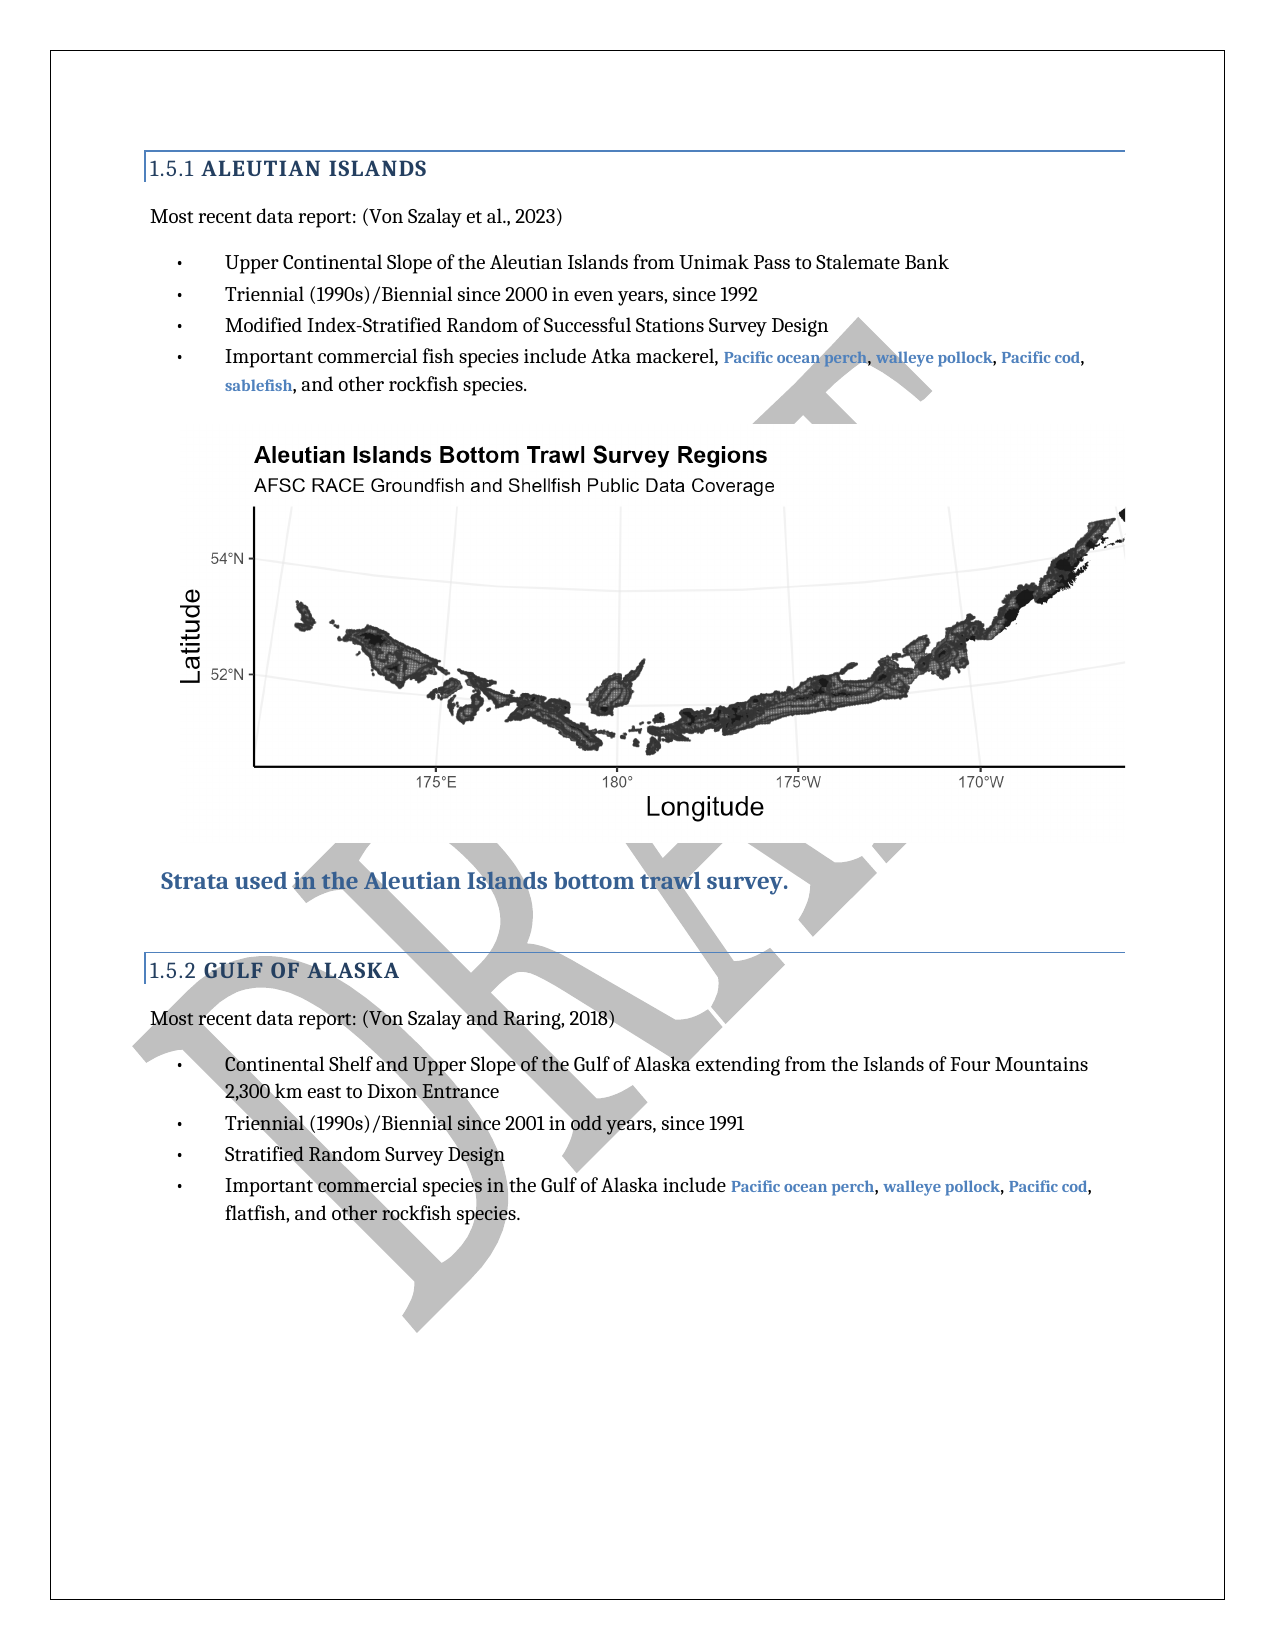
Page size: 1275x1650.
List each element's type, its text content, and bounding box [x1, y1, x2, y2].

text Most recent data report: (Von Szalay et al., 2023) [150, 205, 1125, 229]
text Most recent data report: (Von Szalay and Raring, 2018) [150, 1006, 1125, 1030]
list Stratified Random Survey Design [175, 1143, 1125, 1167]
subtitle 1.5.1 Aleutian Islands [146, 152, 1125, 182]
list Important commercial species in the Gulf of Alaska include Pacific ocean perch, walleye pollock, Pacific cod, flatfish, and other rockfish species. [175, 1174, 1125, 1225]
list Important commercial fish species include Atka mackerel, Pacific ocean perch, walleye pollock, Pacific cod, sablefish, and other rockfish species. [175, 345, 1125, 396]
subtitle 1.5.2 Gulf of Alaska [146, 953, 1125, 984]
list Triennial (1990s)/Biennial since 2001 in odd years, since 1991 [175, 1111, 1125, 1135]
list Modified Index-Stratified Random of Successful Stations Survey Design [175, 313, 1125, 337]
list Upper Continental Slope of the Aleutian Islands from Unimak Pass to Stalemate Bank [175, 251, 1125, 275]
picture [180, 424, 1125, 843]
table_header Strata used in the Aleutian Islands bottom trawl survey. [150, 404, 1125, 920]
list Continental Shelf and Upper Slope of the Gulf of Alaska extending from the Islands of Four Mountains 2,300 km east to Dixon Entrance [175, 1053, 1125, 1104]
list Triennial (1990s)/Biennial since 2000 in even years, since 1992 [175, 282, 1125, 306]
